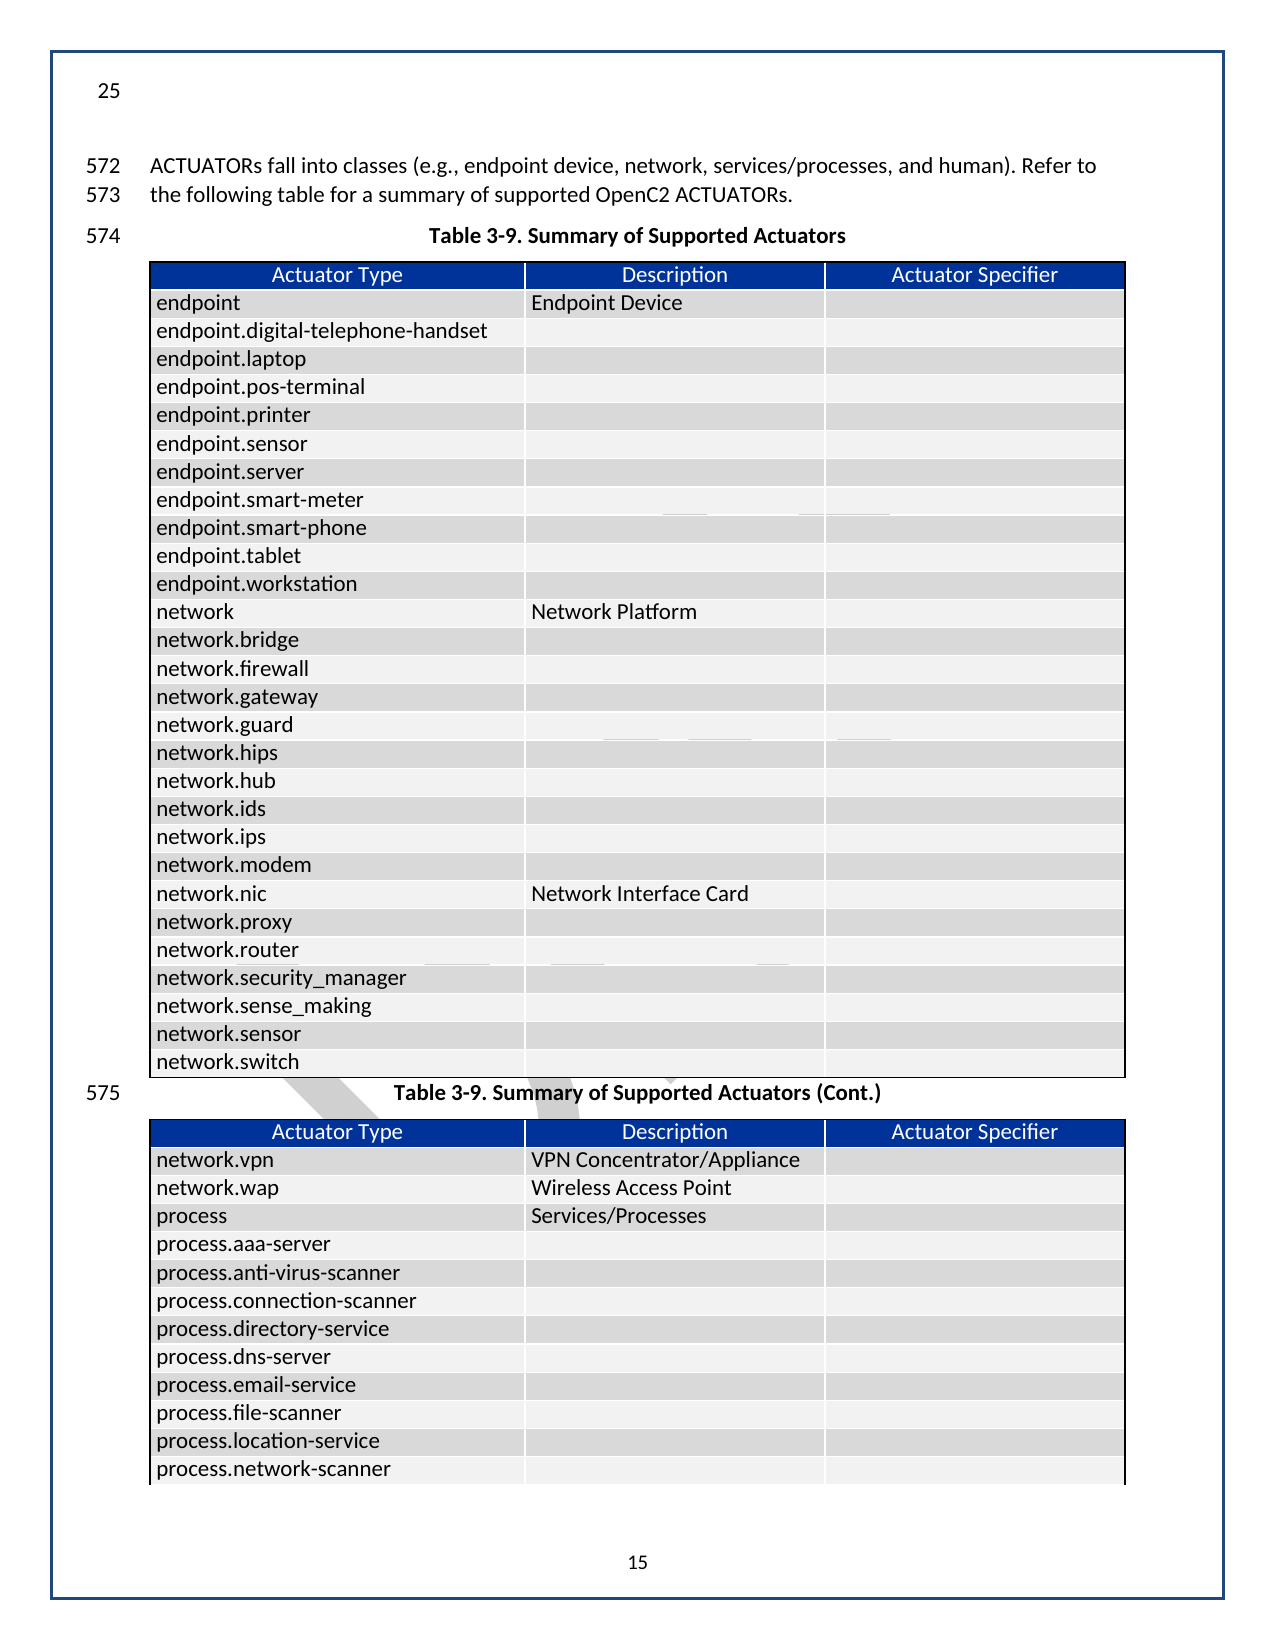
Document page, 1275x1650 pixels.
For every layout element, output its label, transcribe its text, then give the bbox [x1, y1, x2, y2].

table_cell endpoint.smart-meter [151, 488, 524, 514]
table_cell endpoint.printer [151, 403, 524, 430]
table_cell process.file-scanner [151, 1401, 524, 1428]
table_cell [526, 1429, 824, 1456]
table_cell [826, 516, 1124, 543]
table_cell endpoint.laptop [151, 347, 524, 374]
table_cell network.sensor [151, 1022, 524, 1049]
table_cell network.gateway [151, 684, 524, 711]
table_cell [826, 1022, 1124, 1049]
table_cell [526, 713, 824, 739]
table_cell network.hips [151, 741, 524, 768]
table_cell [826, 966, 1124, 993]
table_cell network.switch [151, 1050, 524, 1077]
table_cell process [151, 1204, 524, 1231]
table_cell network.modem [151, 853, 524, 880]
table_cell [826, 1373, 1124, 1400]
title Table 3-9. Summary of Supported Actuators (Cont.) [150, 1078, 1125, 1106]
table_cell network [151, 600, 524, 627]
table_cell [826, 909, 1124, 936]
table_header Actuator Type [151, 1120, 524, 1147]
table_cell [826, 994, 1124, 1021]
table_cell [826, 797, 1124, 824]
table_cell [526, 319, 824, 346]
table_cell network.vpn [151, 1148, 524, 1175]
table_cell [826, 488, 1124, 514]
table_cell [826, 291, 1124, 318]
table_cell [526, 1373, 824, 1400]
table_cell [826, 825, 1124, 852]
table_cell [826, 1345, 1124, 1372]
table_cell [526, 1232, 824, 1259]
table_cell [826, 347, 1124, 374]
table_cell network.nic [151, 881, 524, 908]
table_cell network.proxy [151, 909, 524, 936]
table_cell process.anti-virus-scanner [151, 1260, 524, 1287]
table_cell process.dns-server [151, 1345, 524, 1372]
table_cell network.ids [151, 797, 524, 824]
table_cell [826, 375, 1124, 402]
table_cell [526, 459, 824, 486]
table_cell Wireless Access Point [526, 1176, 824, 1203]
table_cell network.sense_making [151, 994, 524, 1021]
table_cell [526, 994, 824, 1021]
table_cell [826, 853, 1124, 880]
table_header Actuator Specifier [826, 1120, 1124, 1147]
table_cell [526, 656, 824, 683]
table_cell endpoint.tablet [151, 544, 524, 571]
table_cell [526, 488, 824, 514]
table_cell [826, 628, 1124, 655]
table_cell [826, 1232, 1124, 1259]
table_cell process.connection-scanner [151, 1288, 524, 1315]
table_cell [826, 1260, 1124, 1287]
table_cell [826, 741, 1124, 768]
table_cell [526, 966, 824, 993]
table_cell network.firewall [151, 656, 524, 683]
table_header Actuator Specifier [826, 263, 1124, 289]
table_cell [826, 769, 1124, 796]
table_cell [826, 1288, 1124, 1315]
table_cell [526, 909, 824, 936]
table_cell [526, 769, 824, 796]
table_cell [826, 713, 1124, 739]
table_cell network.guard [151, 713, 524, 739]
table_cell network.bridge [151, 628, 524, 655]
table_cell [826, 684, 1124, 711]
table_cell [526, 431, 824, 458]
table_cell [826, 656, 1124, 683]
table_cell Endpoint Device [526, 291, 824, 318]
table_cell process.email-service [151, 1373, 524, 1400]
table_cell endpoint [151, 291, 524, 318]
table_cell [826, 1148, 1124, 1175]
table_cell network.wap [151, 1176, 524, 1203]
table_cell [826, 1429, 1124, 1456]
table_cell [526, 684, 824, 711]
table_cell endpoint.workstation [151, 572, 524, 599]
table_cell network.hub [151, 769, 524, 796]
table_cell [826, 600, 1124, 627]
text ACTUATORs fall into classes (e.g., endpoint device, network, services/processes, and human). Refer to the following table for a summary of supported OpenC2 ACTUATORs. [150, 150, 1125, 208]
table_cell [826, 1204, 1124, 1231]
table_cell [526, 1457, 824, 1484]
table_cell [826, 1457, 1124, 1484]
table_header Actuator Type [151, 263, 524, 289]
table_cell [826, 403, 1124, 430]
table_header Description [526, 1120, 824, 1147]
table_cell [826, 431, 1124, 458]
table_cell [526, 1288, 824, 1315]
table_cell [526, 375, 824, 402]
table_cell [826, 544, 1124, 571]
table_cell [826, 459, 1124, 486]
table_cell [826, 1316, 1124, 1343]
table_cell process.location-service [151, 1429, 524, 1456]
table_cell [526, 1345, 824, 1372]
table_cell [526, 938, 824, 964]
table_cell endpoint.server [151, 459, 524, 486]
table_cell [526, 825, 824, 852]
table_cell Network Interface Card [526, 881, 824, 908]
table_cell network.ips [151, 825, 524, 852]
table_cell [526, 403, 824, 430]
table_cell Services/Processes [526, 1204, 824, 1231]
table_cell [526, 1401, 824, 1428]
table_cell [526, 1260, 824, 1287]
table_cell endpoint.smart-phone [151, 516, 524, 543]
table_cell [526, 741, 824, 768]
table_cell VPN Concentrator/Appliance [526, 1148, 824, 1175]
table_header Description [526, 263, 824, 289]
table_cell [826, 881, 1124, 908]
table_cell process.directory-service [151, 1316, 524, 1343]
table_cell endpoint.pos-terminal [151, 375, 524, 402]
table_cell [826, 938, 1124, 964]
table_cell [826, 1401, 1124, 1428]
table_cell process.network-scanner [151, 1457, 524, 1484]
table_cell endpoint.sensor [151, 431, 524, 458]
table_cell [526, 853, 824, 880]
table_cell endpoint.digital-telephone-handset [151, 319, 524, 346]
table_cell [826, 572, 1124, 599]
table_cell [526, 1022, 824, 1049]
table_cell [526, 516, 824, 543]
table_cell Network Platform [526, 600, 824, 627]
table_cell [526, 544, 824, 571]
table_cell [526, 797, 824, 824]
table_cell process.aaa-server [151, 1232, 524, 1259]
table_cell [526, 1316, 824, 1343]
table_cell [826, 1176, 1124, 1203]
table_cell [526, 572, 824, 599]
table_cell network.router [151, 938, 524, 964]
table_cell [526, 1050, 824, 1077]
table_cell [826, 319, 1124, 346]
table_cell network.security_manager [151, 966, 524, 993]
table_cell [526, 628, 824, 655]
table_cell [526, 347, 824, 374]
table_cell [826, 1050, 1124, 1077]
